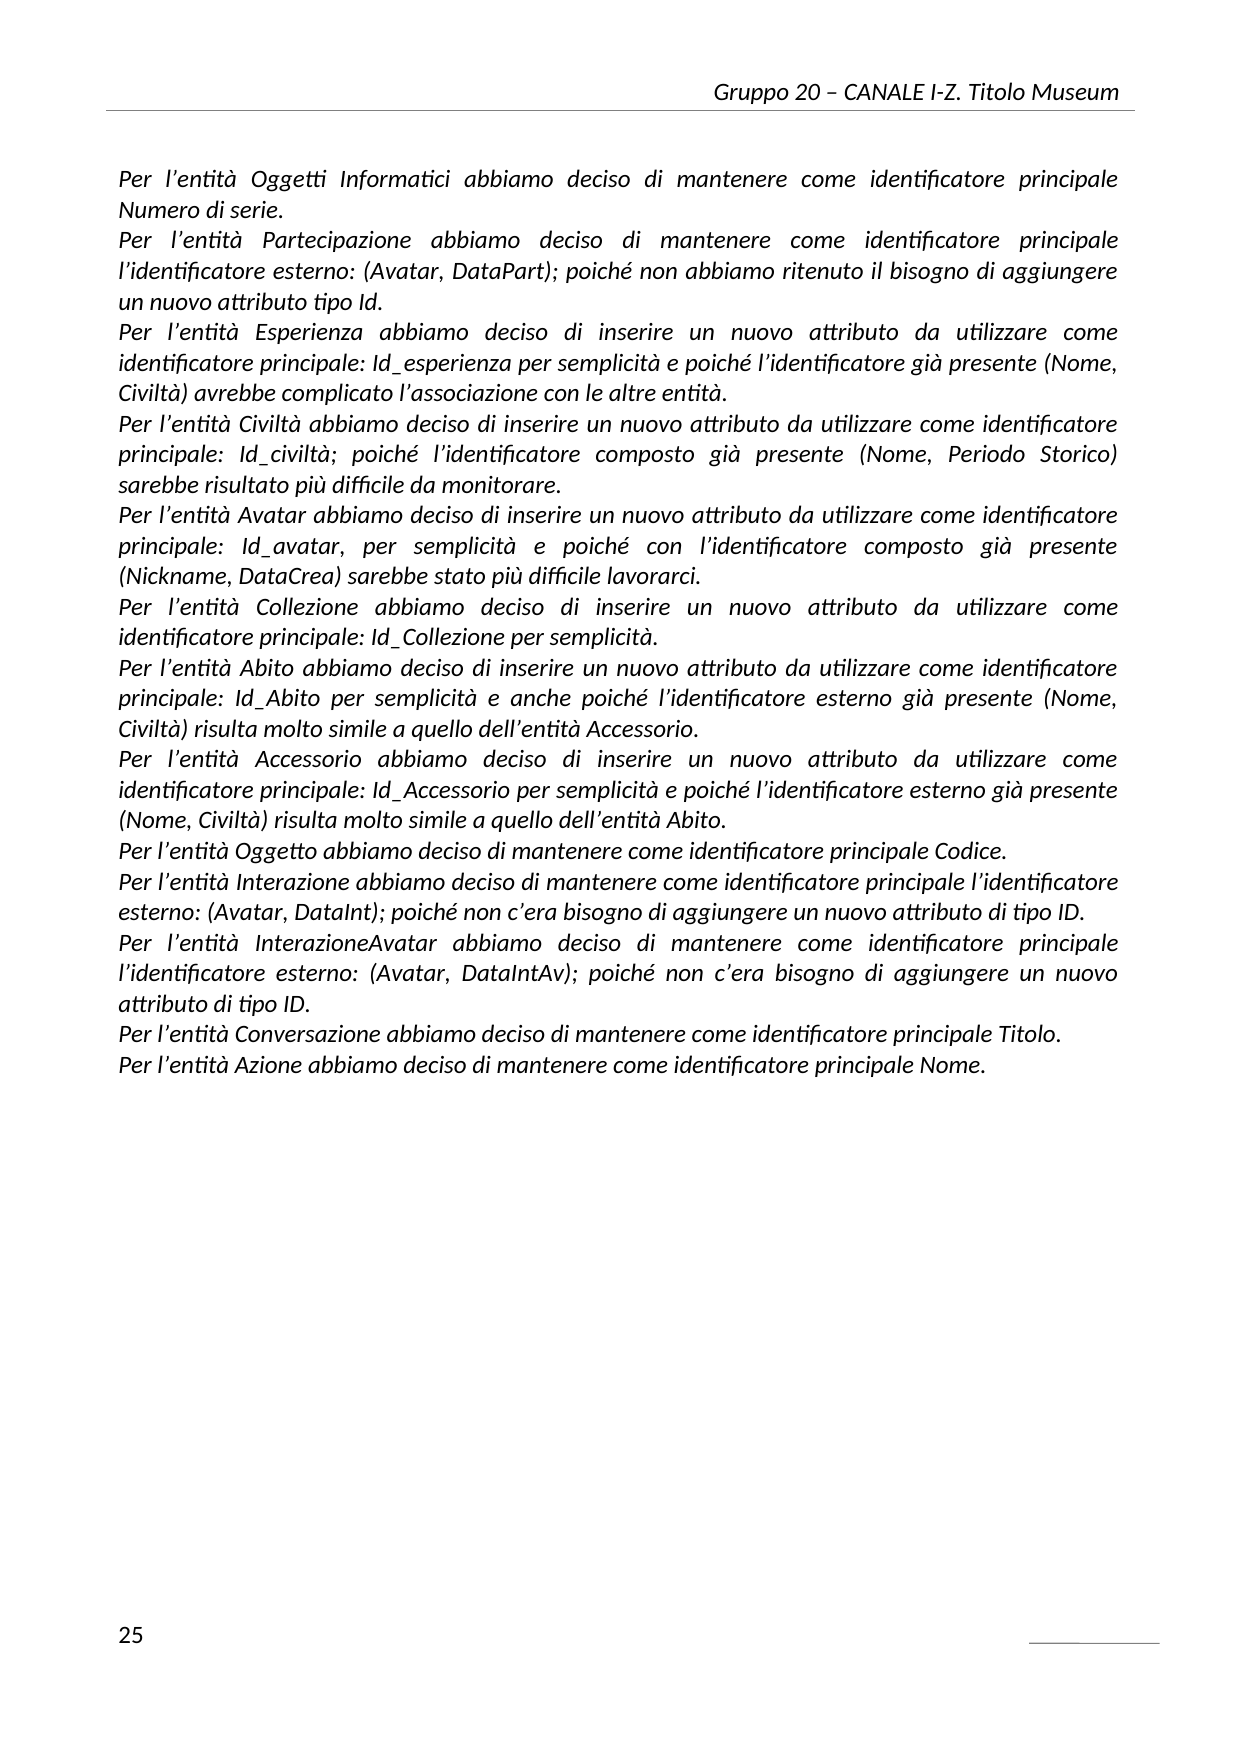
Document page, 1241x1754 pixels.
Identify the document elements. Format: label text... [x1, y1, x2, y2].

text Per l’entità InterazioneAvatar abbiamo deciso di mantenere come identificatore principale l’identificatore esterno: (Avatar, DataIntAv); poiché non c’era bisogno di aggiungere un nuovo attributo di tipo ID. [118, 927, 1122, 1018]
text Per l’entità Avatar abbiamo deciso di inserire un nuovo attributo da utilizzare come identificatore principale: Id_avatar, per semplicità e poiché con l’identificatore composto già presente (Nickname, DataCrea) sarebbe stato più difficile lavorarci. [118, 499, 1122, 591]
text Per l’entità Oggetto abbiamo deciso di mantenere come identificatore principale Codice. [118, 835, 1122, 866]
text Per l’entità Accessorio abbiamo deciso di inserire un nuovo attributo da utilizzare come identificatore principale: Id_Accessorio per semplicità e poiché l’identificatore esterno già presente (Nome, Civiltà) risulta molto simile a quello dell’entità Abito. [118, 743, 1122, 835]
text Per l’entità Abito abbiamo deciso di inserire un nuovo attributo da utilizzare come identificatore principale: Id_Abito per semplicità e anche poiché l’identificatore esterno già presente (Nome, Civiltà) risulta molto simile a quello dell’entità Accessorio. [118, 652, 1122, 743]
text Per l’entità Esperienza abbiamo deciso di inserire un nuovo attributo da utilizzare come identificatore principale: Id_esperienza per semplicità e poiché l’identificatore già presente (Nome, Civiltà) avrebbe complicato l’associazione con le altre entità. [118, 316, 1122, 408]
text Per l’entità Interazione abbiamo deciso di mantenere come identificatore principale l’identificatore esterno: (Avatar, DataInt); poiché non c’era bisogno di aggiungere un nuovo attributo di tipo ID. [118, 866, 1122, 927]
text Per l’entità Civiltà abbiamo deciso di inserire un nuovo attributo da utilizzare come identificatore principale: Id_civiltà; poiché l’identificatore composto già presente (Nome, Periodo Storico) sarebbe risultato più difficile da monitorare. [118, 408, 1122, 499]
text Per l’entità Conversazione abbiamo deciso di mantenere come identificatore principale Titolo. [118, 1018, 1122, 1049]
text Per l’entità Oggetti Informatici abbiamo deciso di mantenere come identificatore principale Numero di serie. [118, 164, 1122, 225]
text Per l’entità Partecipazione abbiamo deciso di mantenere come identificatore principale l’identificatore esterno: (Avatar, DataPart); poiché non abbiamo ritenuto il bisogno di aggiungere un nuovo attributo tipo Id. [118, 225, 1122, 316]
text Per l’entità Azione abbiamo deciso di mantenere come identificatore principale Nome. [118, 1049, 1122, 1079]
text Per l’entità Collezione abbiamo deciso di inserire un nuovo attributo da utilizzare come identificatore principale: Id_Collezione per semplicità. [118, 591, 1122, 652]
